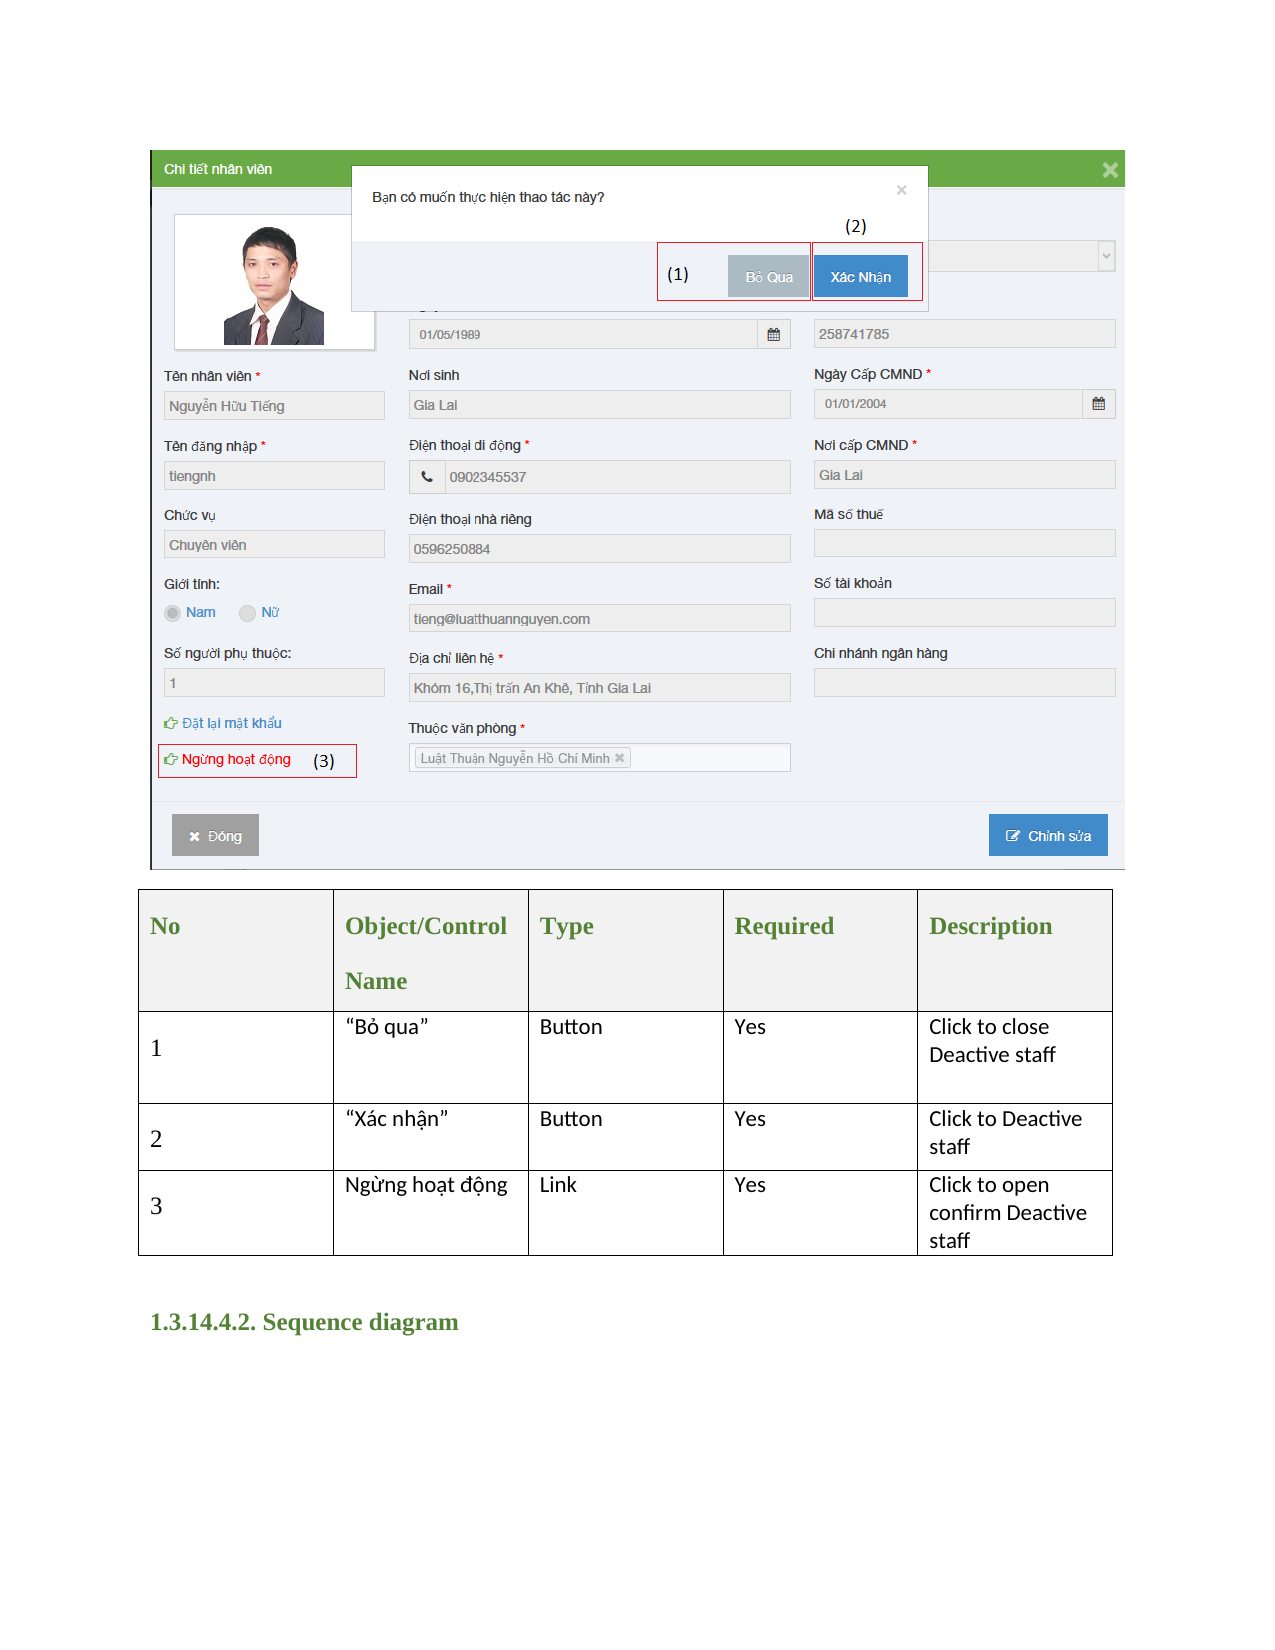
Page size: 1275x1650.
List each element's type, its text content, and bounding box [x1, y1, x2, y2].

picture [150, 150, 1125, 870]
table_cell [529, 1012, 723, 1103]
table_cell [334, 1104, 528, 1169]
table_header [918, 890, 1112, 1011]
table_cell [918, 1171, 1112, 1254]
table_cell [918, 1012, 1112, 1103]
subtitle Sequence diagram [150, 1307, 1125, 1335]
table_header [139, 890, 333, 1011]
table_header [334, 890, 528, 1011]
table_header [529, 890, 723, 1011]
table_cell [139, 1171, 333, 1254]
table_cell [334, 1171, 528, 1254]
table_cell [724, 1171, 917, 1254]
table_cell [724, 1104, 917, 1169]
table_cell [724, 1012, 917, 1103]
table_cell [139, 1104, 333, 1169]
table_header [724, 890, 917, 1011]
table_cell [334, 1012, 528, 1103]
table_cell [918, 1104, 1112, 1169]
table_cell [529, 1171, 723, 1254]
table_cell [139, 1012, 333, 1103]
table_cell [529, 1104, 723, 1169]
